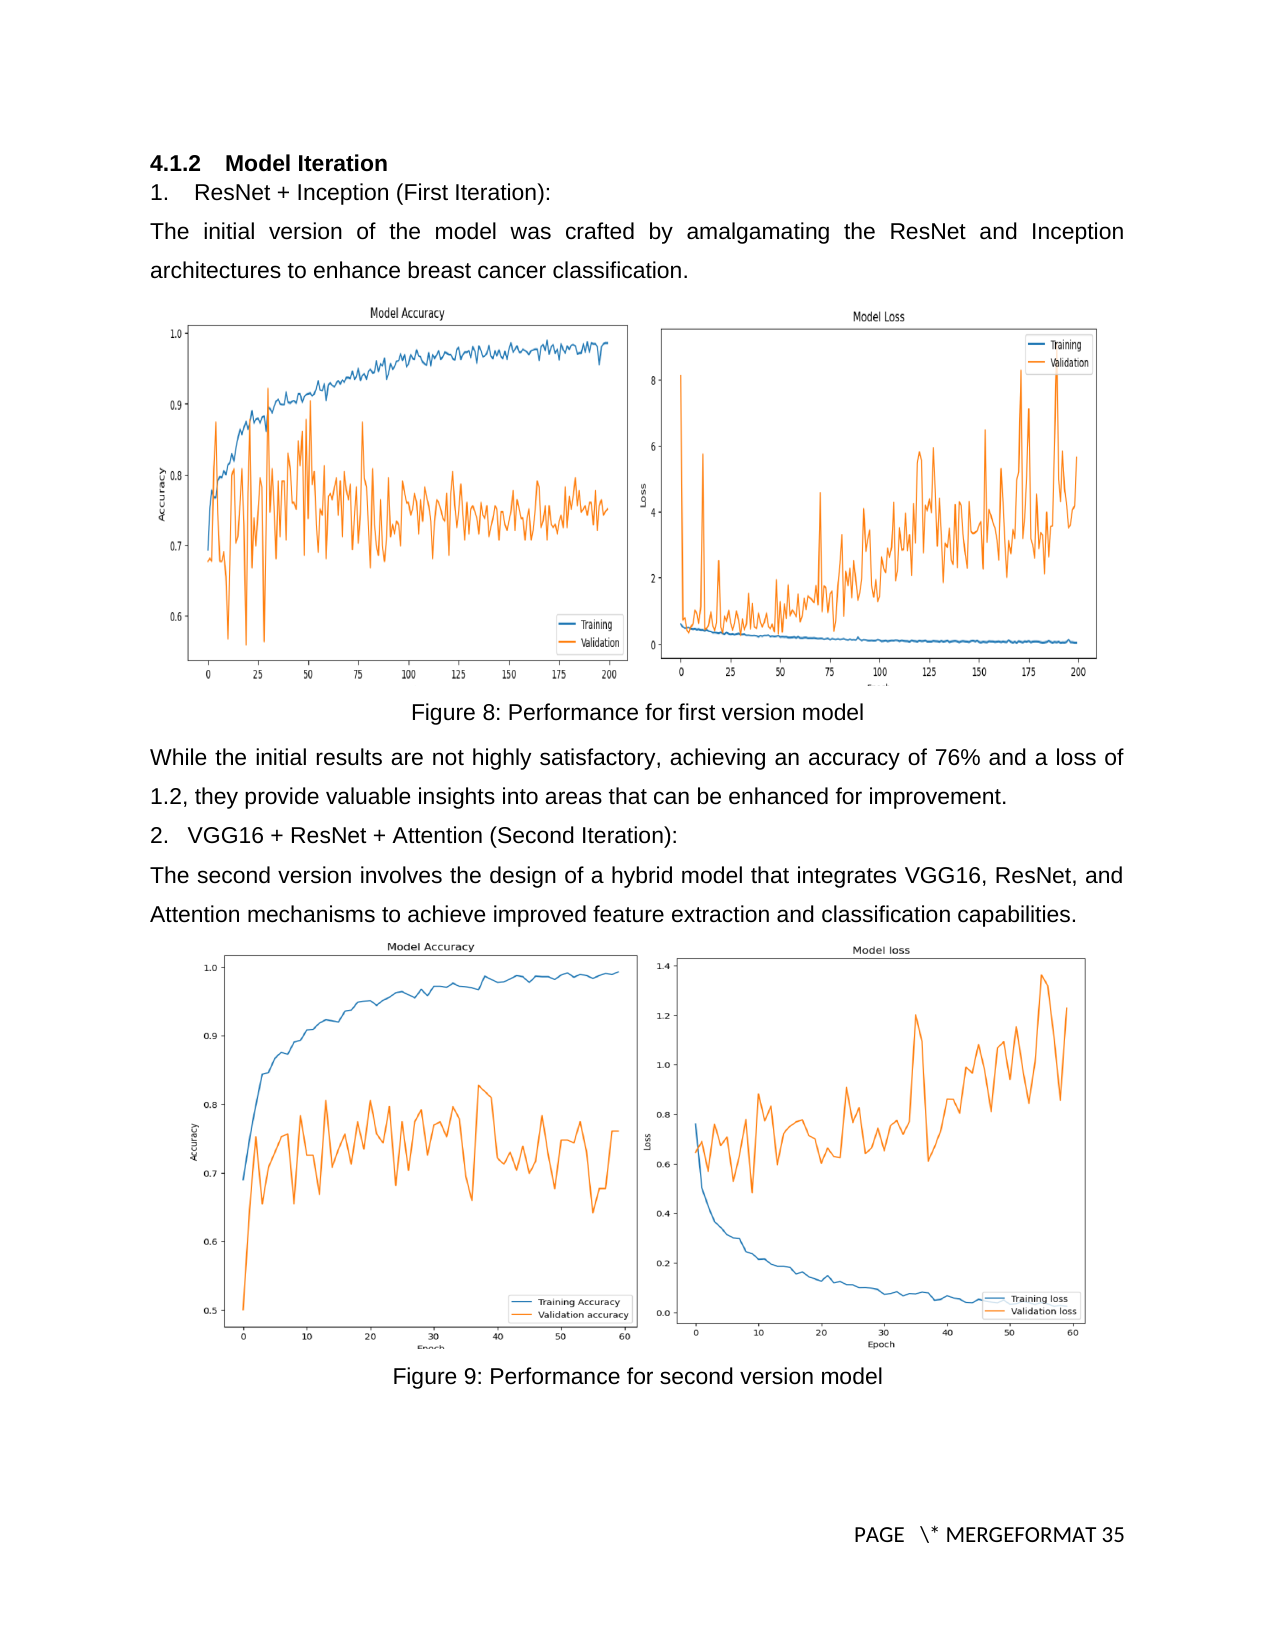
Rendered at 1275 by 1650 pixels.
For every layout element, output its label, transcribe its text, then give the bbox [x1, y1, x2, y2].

subtitle Model Iteration [150, 150, 1125, 176]
list VGG16 + ResNet + Attention (Second Iteration): [150, 822, 1125, 849]
text The initial version of the model was crafted by amalgamating the ResNet and Inception architectures to enhance breast cancer classification. [150, 218, 1125, 284]
picture [156, 296, 632, 686]
picture [185, 941, 1090, 1349]
picture [637, 304, 1101, 686]
list ResNet + Inception (First Iteration): [150, 178, 1125, 205]
text The second version involves the design of a hybrid model that integrates VGG16, ResNet, and Attention mechanisms to achieve improved feature extraction and classification capabilities. [150, 862, 1125, 928]
text While the initial results are not highly satisfactory, achieving an accuracy of 76% and a loss of 1.2, they provide valuable insights into areas that can be enhanced for improvement. [150, 743, 1125, 809]
text Figure 9: Performance for second version model [150, 1363, 1125, 1389]
text Figure 8: Performance for first version model [150, 698, 1125, 725]
